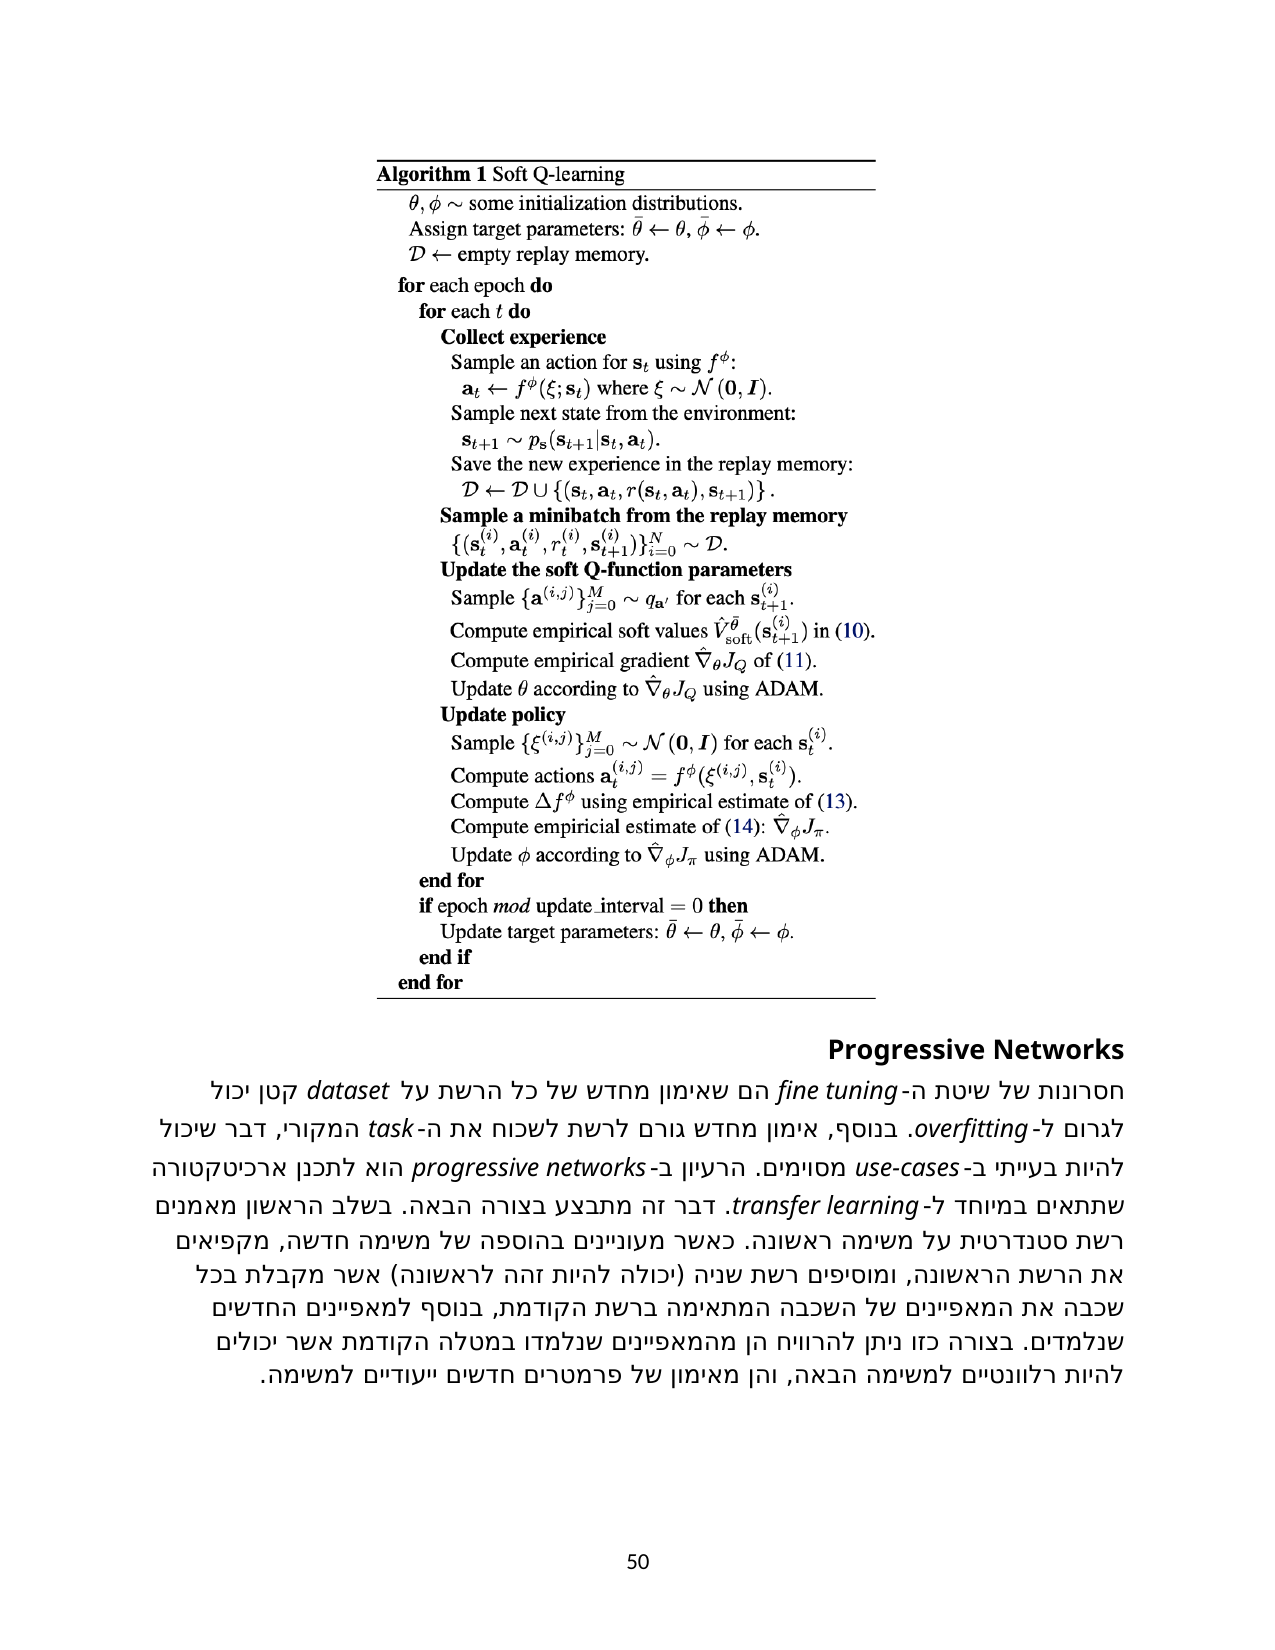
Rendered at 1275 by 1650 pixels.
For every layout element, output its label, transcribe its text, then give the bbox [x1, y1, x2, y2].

text חסרונות של שיטת ה-fine tuning הם שאימון מחדש של כל הרשת על dataset קטן יכול לגרום ל-overfitting. בנוסף, אימון מחדש גורם לרשת לשכוח את ה-task המקורי, דבר שיכול להיות בעייתי ב-use-cases מסוימים. הרעיון ב-progressive networks הוא לתכנן ארכיטקטורה שתתאים במיוחד ל-transfer learning. דבר זה מתבצע בצורה הבאה. בשלב הראשון מאמנים רשת סטנדרטית על משימה ראשונה. כאשר מעוניינים בהוספה של משימה חדשה, מקפיאים את הרשת הראשונה, ומוסיפים רשת שניה (יכולה להיות זהה לראשונה) אשר מקבלת בכל שכבה את המאפיינים של השכבה המתאימה ברשת הקודמת, בנוסף למאפיינים החדשים שנלמדים. בצורה כזו ניתן להרוויח הן מהמאפיינים שנלמדו במטלה הקודמת אשר יכולים להיות רלוונטיים למשימה הבאה, והן מאימון של פרמטרים חדשים ייעודיים למשימה. [150, 1073, 1125, 1390]
picture [361, 150, 914, 1010]
subtitle Progressive Networks [150, 1030, 1125, 1067]
